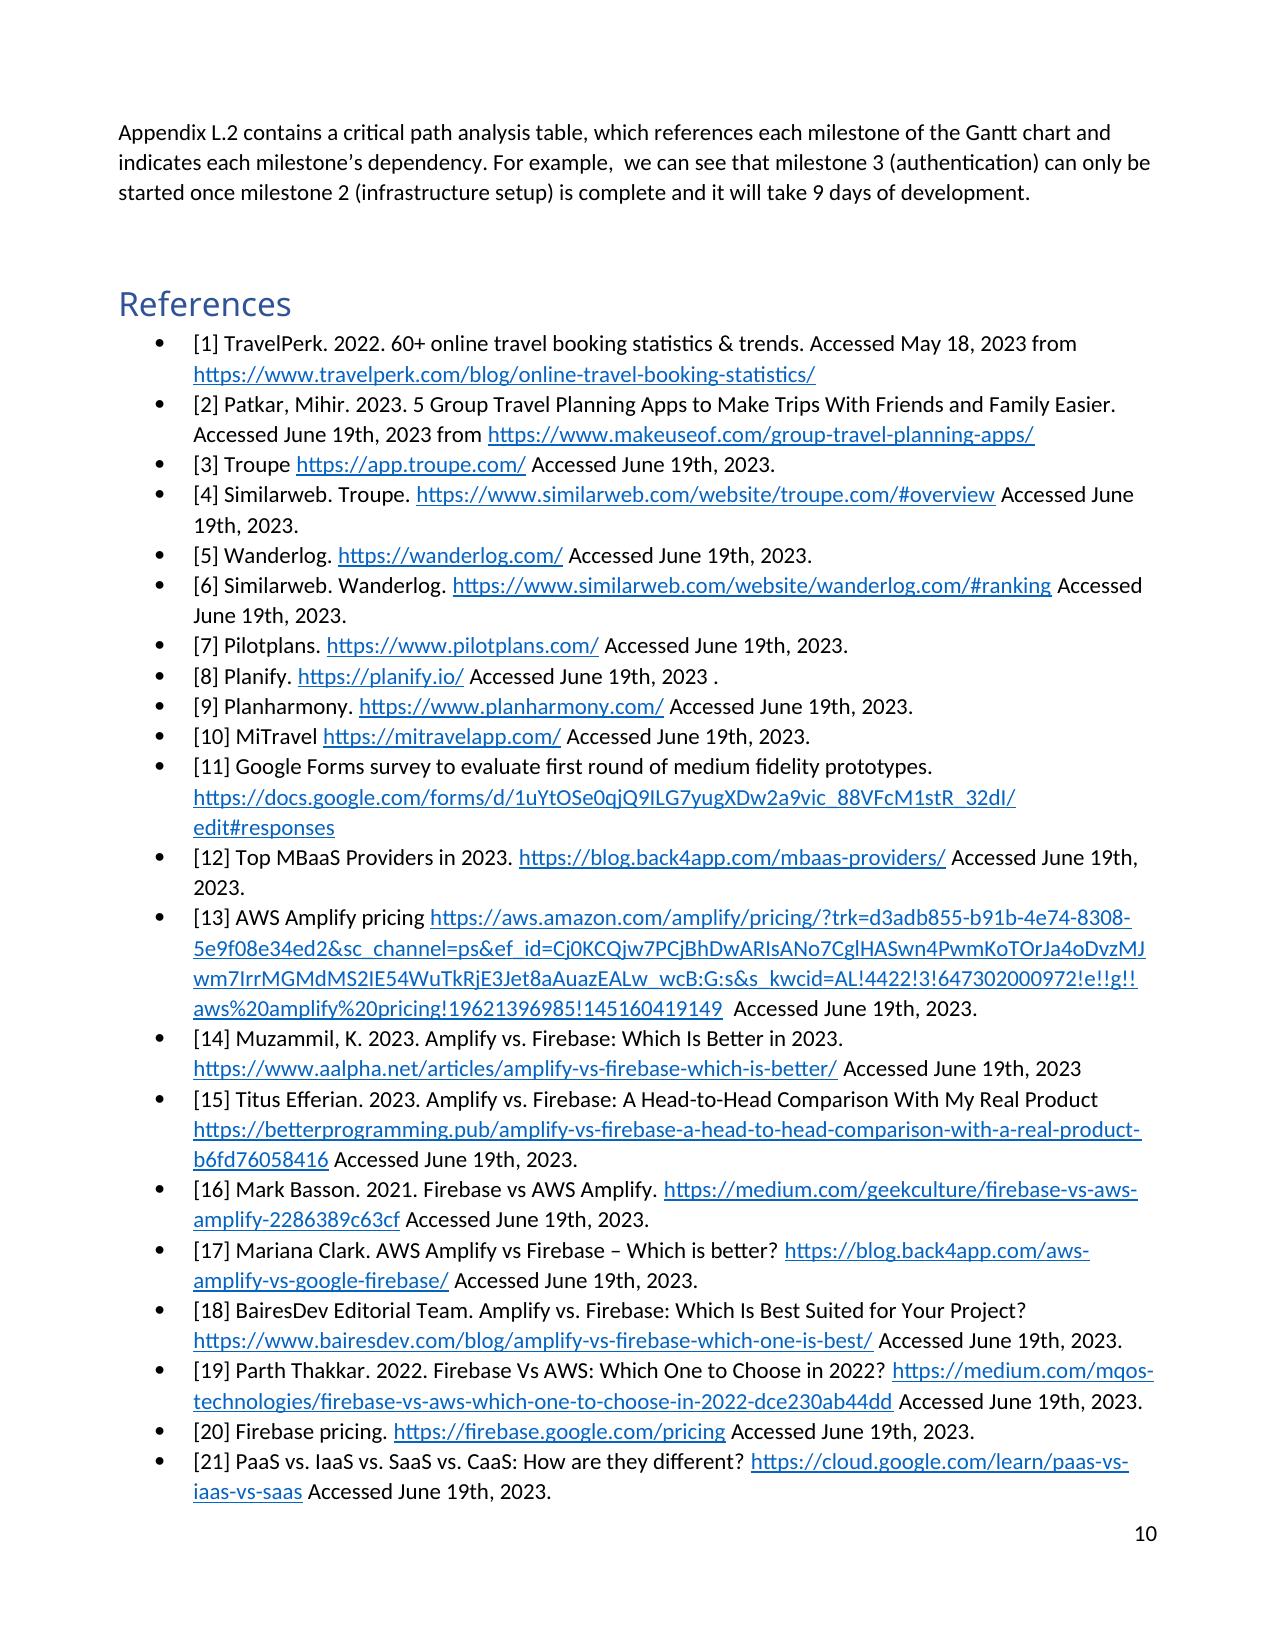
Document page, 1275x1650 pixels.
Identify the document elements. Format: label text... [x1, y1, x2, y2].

subtitle References [118, 281, 1157, 326]
list [12] Top MBaaS Providers in 2023. https://blog.back4app.com/mbaas-providers/ Accessed June 19th, 2023. [156, 843, 1157, 901]
list [20] Firebase pricing. https://firebase.google.com/pricing Accessed June 19th, 2023. [156, 1417, 1157, 1445]
list [7] Pilotplans. https://www.pilotplans.com/ Accessed June 19th, 2023. [156, 632, 1157, 660]
list [11] Google Forms survey to evaluate first round of medium fidelity prototypes. https://docs.google.com/forms/d/1uYtOSe0qjQ9ILG7yugXDw2a9vic_88VFcM1stR_32dI/edit#responses [156, 752, 1157, 841]
list [19] Parth Thakkar. 2022. Firebase Vs AWS: Which One to Choose in 2022? https://medium.com/mqos-technologies/firebase-vs-aws-which-one-to-choose-in-2022-dce230ab44dd Accessed June 19th, 2023. [156, 1357, 1157, 1415]
list [21] PaaS vs. IaaS vs. SaaS vs. CaaS: How are they different? https://cloud.google.com/learn/paas-vs-iaas-vs-saas Accessed June 19th, 2023. [156, 1447, 1157, 1506]
list [13] AWS Amplify pricing https://aws.amazon.com/amplify/pricing/?trk=d3adb855-b91b-4e74-8308-5e9f08e34ed2&sc_channel=ps&ef_id=Cj0KCQjw7PCjBhDwARIsANo7CglHASwn4PwmKoTOrJa4oDvzMJwm7IrrMGMdMS2IE54WuTkRjE3Jet8aAuazEALw_wcB:G:s&s_kwcid=AL!4422!3!647302000972!e!!g!!aws%20amplify%20pricing!19621396985!145160419149 Accessed June 19th, 2023. [156, 903, 1157, 1022]
list [8] Planify. https://planify.io/ Accessed June 19th, 2023 . [156, 662, 1157, 690]
list [16] Mark Basson. 2021. Firebase vs AWS Amplify. https://medium.com/geekculture/firebase-vs-aws-amplify-2286389c63cf Accessed June 19th, 2023. [156, 1175, 1157, 1234]
list [3] Troupe https://app.troupe.com/ Accessed June 19th, 2023. [156, 450, 1157, 478]
list [6] Similarweb. Wanderlog. https://www.similarweb.com/website/wanderlog.com/#ranking Accessed June 19th, 2023. [156, 571, 1157, 629]
list [5] Wanderlog. https://wanderlog.com/ Accessed June 19th, 2023. [156, 541, 1157, 569]
list [17] Mariana Clark. AWS Amplify vs Firebase – Which is better? https://blog.back4app.com/aws-amplify-vs-google-firebase/ Accessed June 19th, 2023. [156, 1236, 1157, 1294]
list [14] Muzammil, K. 2023. Amplify vs. Firebase: Which Is Better in 2023. https://www.aalpha.net/articles/amplify-vs-firebase-which-is-better/ Accessed June 19th, 2023 [156, 1024, 1157, 1083]
list [15] Titus Efferian. 2023. Amplify vs. Firebase: A Head-to-Head Comparison With My Real Product https://betterprogramming.pub/amplify-vs-firebase-a-head-to-head-comparison-with-a-real-product-b6fd76058416 Accessed June 19th, 2023. [156, 1085, 1157, 1173]
list [4] Similarweb. Troupe. https://www.similarweb.com/website/troupe.com/#overview Accessed June 19th, 2023. [156, 481, 1157, 539]
list [2] Patkar, Mihir. 2023. 5 Group Travel Planning Apps to Make Trips With Friends and Family Easier. Accessed June 19th, 2023 from https://www.makeuseof.com/group-travel-planning-apps/ [156, 390, 1157, 448]
list [1] TravelPerk. 2022. 60+ online travel booking statistics & trends. Accessed May 18, 2023 from https://www.travelperk.com/blog/online-travel-booking-statistics/ [156, 329, 1157, 388]
list [9] Planharmony. https://www.planharmony.com/ Accessed June 19th, 2023. [156, 692, 1157, 720]
list [10] MiTravel https://mitravelapp.com/ Accessed June 19th, 2023. [156, 722, 1157, 750]
list [18] BairesDev Editorial Team. Amplify vs. Firebase: Which Is Best Suited for Your Project? https://www.bairesdev.com/blog/amplify-vs-firebase-which-one-is-best/ Accessed June 19th, 2023. [156, 1296, 1157, 1354]
text Appendix L.2 contains a critical path analysis table, which references each milestone of the Gantt chart and indicates each milestone’s dependency. For example, we can see that milestone 3 (authentication) can only be started once milestone 2 (infrastructure setup) is complete and it will take 9 days of development. [118, 118, 1157, 207]
